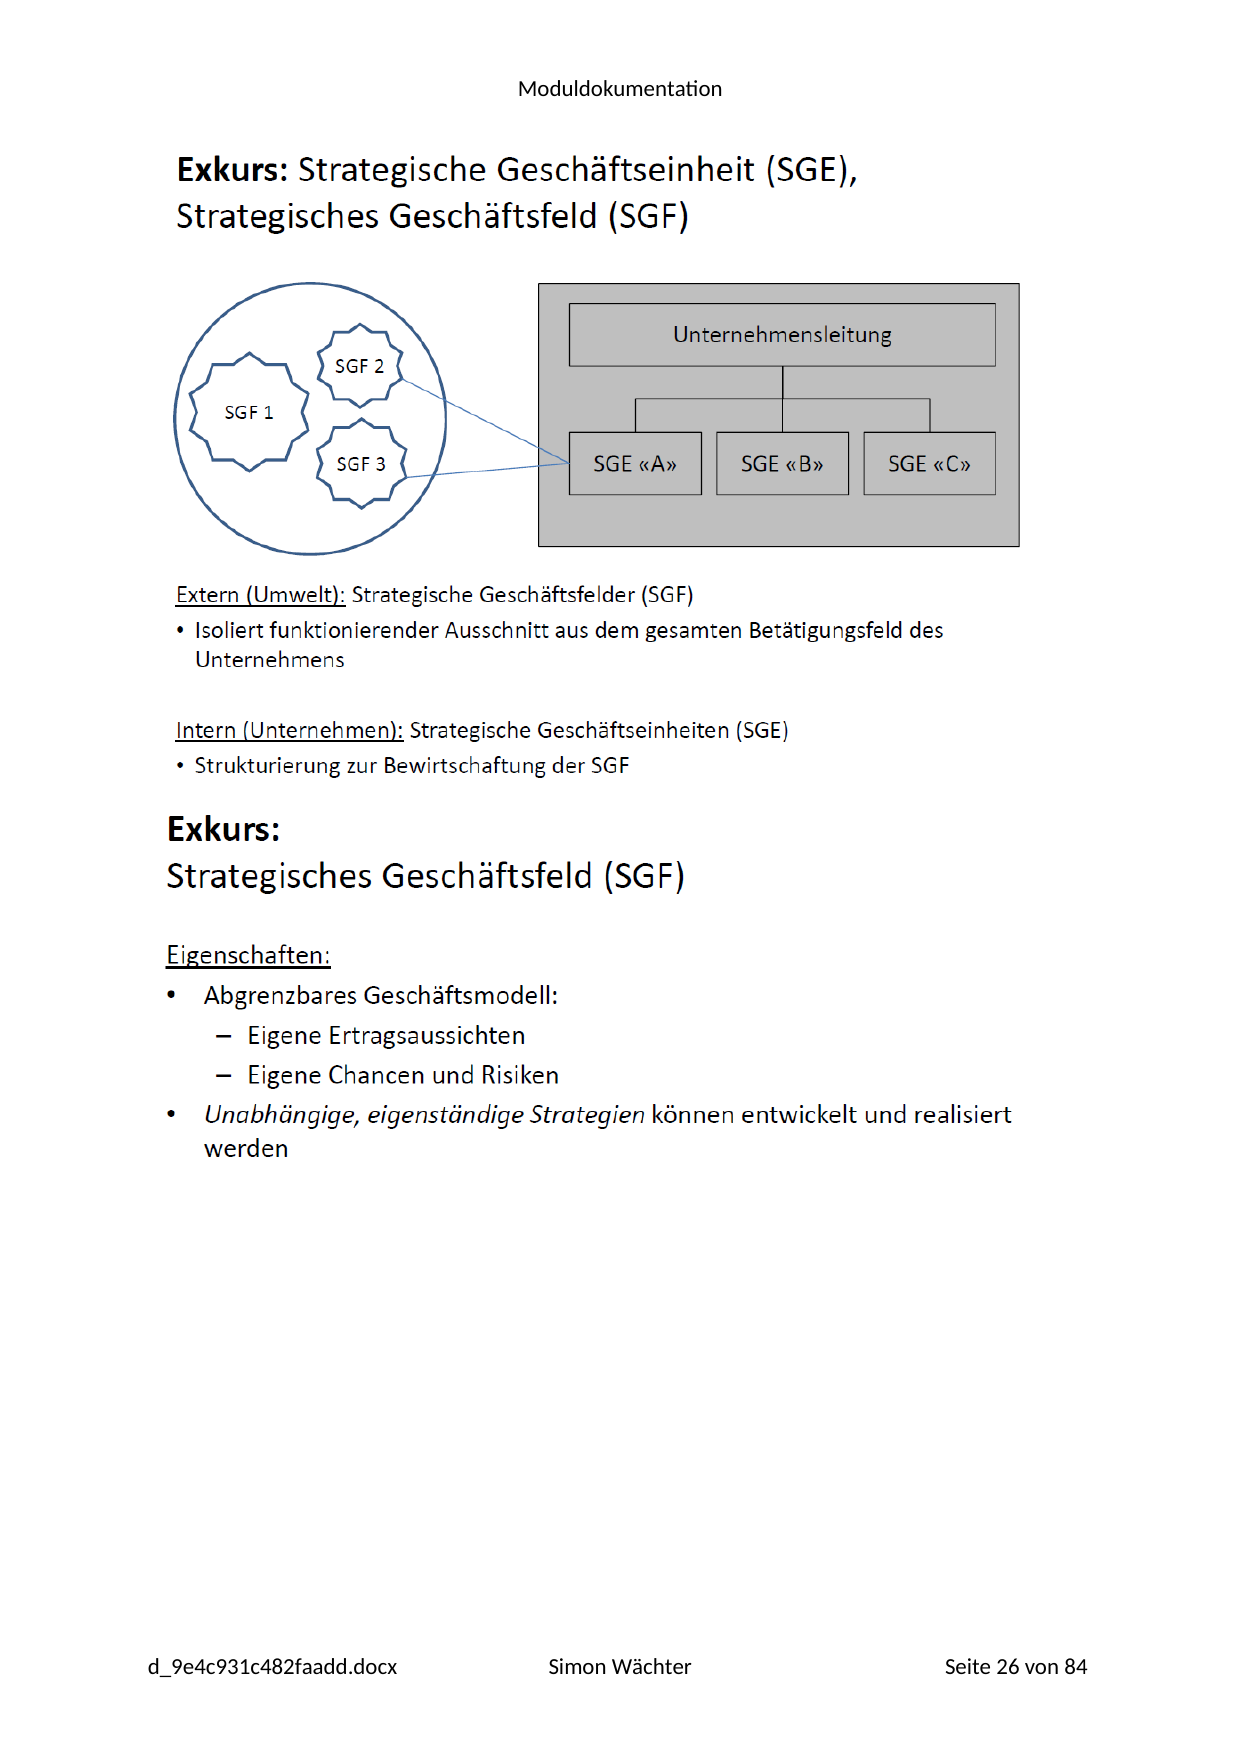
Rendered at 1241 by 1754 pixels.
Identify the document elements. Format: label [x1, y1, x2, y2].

picture [147, 147, 1093, 788]
picture [147, 806, 1093, 1176]
